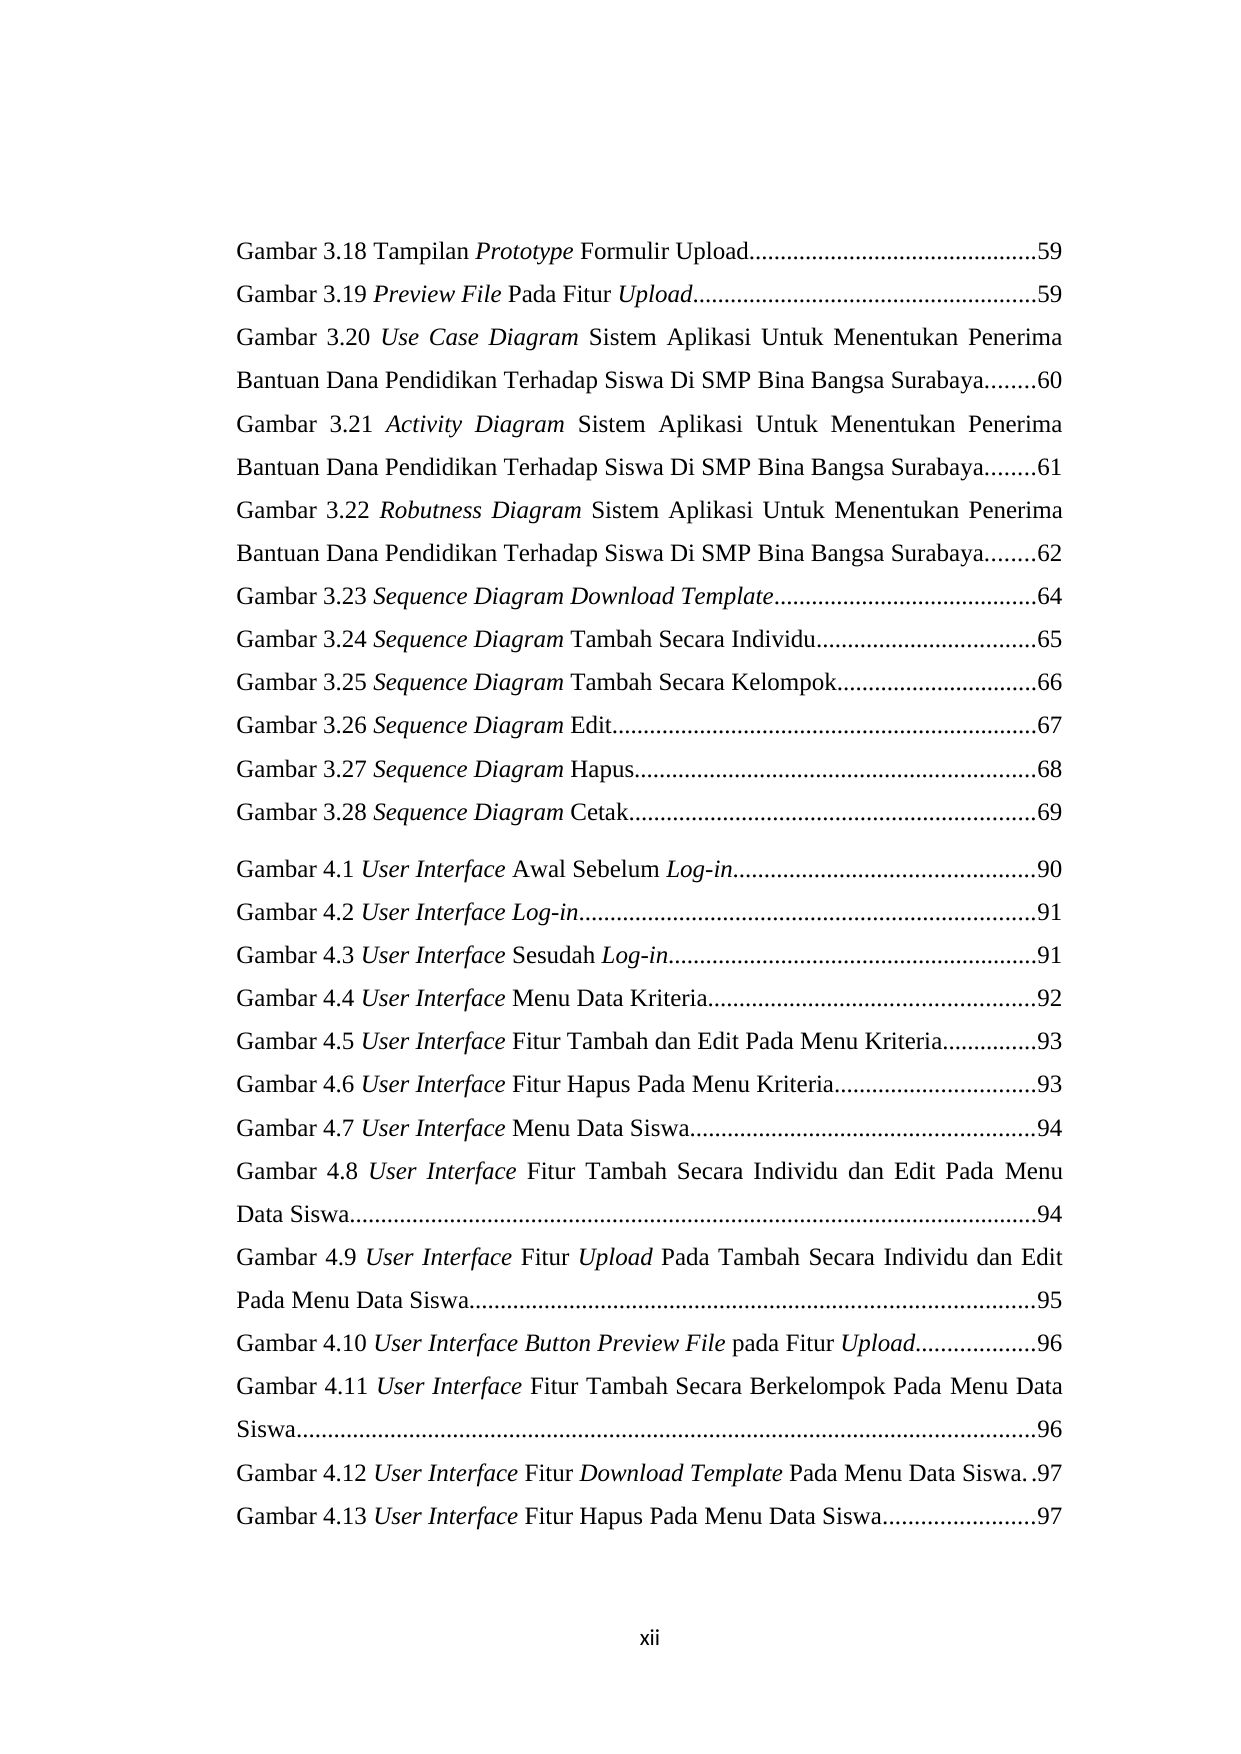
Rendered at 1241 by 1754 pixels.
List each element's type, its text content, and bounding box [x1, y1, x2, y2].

text Gambar 4.9 User Interface Fitur Upload Pada Tambah Secara Individu dan Edit Pada Menu Data Siswa 95 [236, 1242, 1063, 1314]
text Gambar 4.4 User Interface Menu Data Kriteria 92 [236, 983, 1063, 1012]
text Gambar 3.18 Tampilan Prototype Formulir Upload 59 [236, 236, 1063, 265]
text Gambar 3.28 Sequence Diagram Cetak 69 [236, 797, 1063, 826]
text Gambar 3.20 Use Case Diagram Sistem Aplikasi Untuk Menentukan Penerima Bantuan Dana Pendidikan Terhadap Siswa Di SMP Bina Bangsa Surabaya 60 [236, 322, 1063, 394]
text Gambar 4.1 User Interface Awal Sebelum Log-in 90 [236, 854, 1063, 883]
text Gambar 3.24 Sequence Diagram Tambah Secara Individu 65 [236, 624, 1063, 653]
text Gambar 4.3 User Interface Sesudah Log-in 91 [236, 940, 1063, 969]
text Gambar 4.11 User Interface Fitur Tambah Secara Berkelompok Pada Menu Data Siswa 96 [236, 1371, 1063, 1443]
text Gambar 4.8 User Interface Fitur Tambah Secara Individu dan Edit Pada Menu Data Siswa 94 [236, 1156, 1063, 1228]
text Gambar 4.12 User Interface Fitur Download Template Pada Menu Data Siswa 97 [236, 1458, 1063, 1486]
text Gambar 3.26 Sequence Diagram Edit 67 [236, 711, 1063, 739]
text Gambar 4.2 User Interface Log-in 91 [236, 897, 1063, 926]
text Gambar 4.7 User Interface Menu Data Siswa 94 [236, 1113, 1063, 1141]
text Gambar 4.5 User Interface Fitur Tambah dan Edit Pada Menu Kriteria 93 [236, 1026, 1063, 1055]
text Gambar 3.27 Sequence Diagram Hapus 68 [236, 754, 1063, 782]
text Gambar 3.21 Activity Diagram Sistem Aplikasi Untuk Menentukan Penerima Bantuan Dana Pendidikan Terhadap Siswa Di SMP Bina Bangsa Surabaya 61 [236, 409, 1063, 481]
text Gambar 3.22 Robutness Diagram Sistem Aplikasi Untuk Menentukan Penerima Bantuan Dana Pendidikan Terhadap Siswa Di SMP Bina Bangsa Surabaya 62 [236, 495, 1063, 567]
text Gambar 4.6 User Interface Fitur Hapus Pada Menu Kriteria 93 [236, 1069, 1063, 1098]
text Gambar 3.25 Sequence Diagram Tambah Secara Kelompok 66 [236, 667, 1063, 696]
text Gambar 3.19 Preview File Pada Fitur Upload 59 [236, 279, 1063, 308]
text Gambar 3.23 Sequence Diagram Download Template 64 [236, 581, 1063, 610]
text Gambar 4.10 User Interface Button Preview File pada Fitur Upload 96 [236, 1328, 1063, 1357]
text Gambar 4.13 User Interface Fitur Hapus Pada Menu Data Siswa 97 [236, 1501, 1063, 1529]
